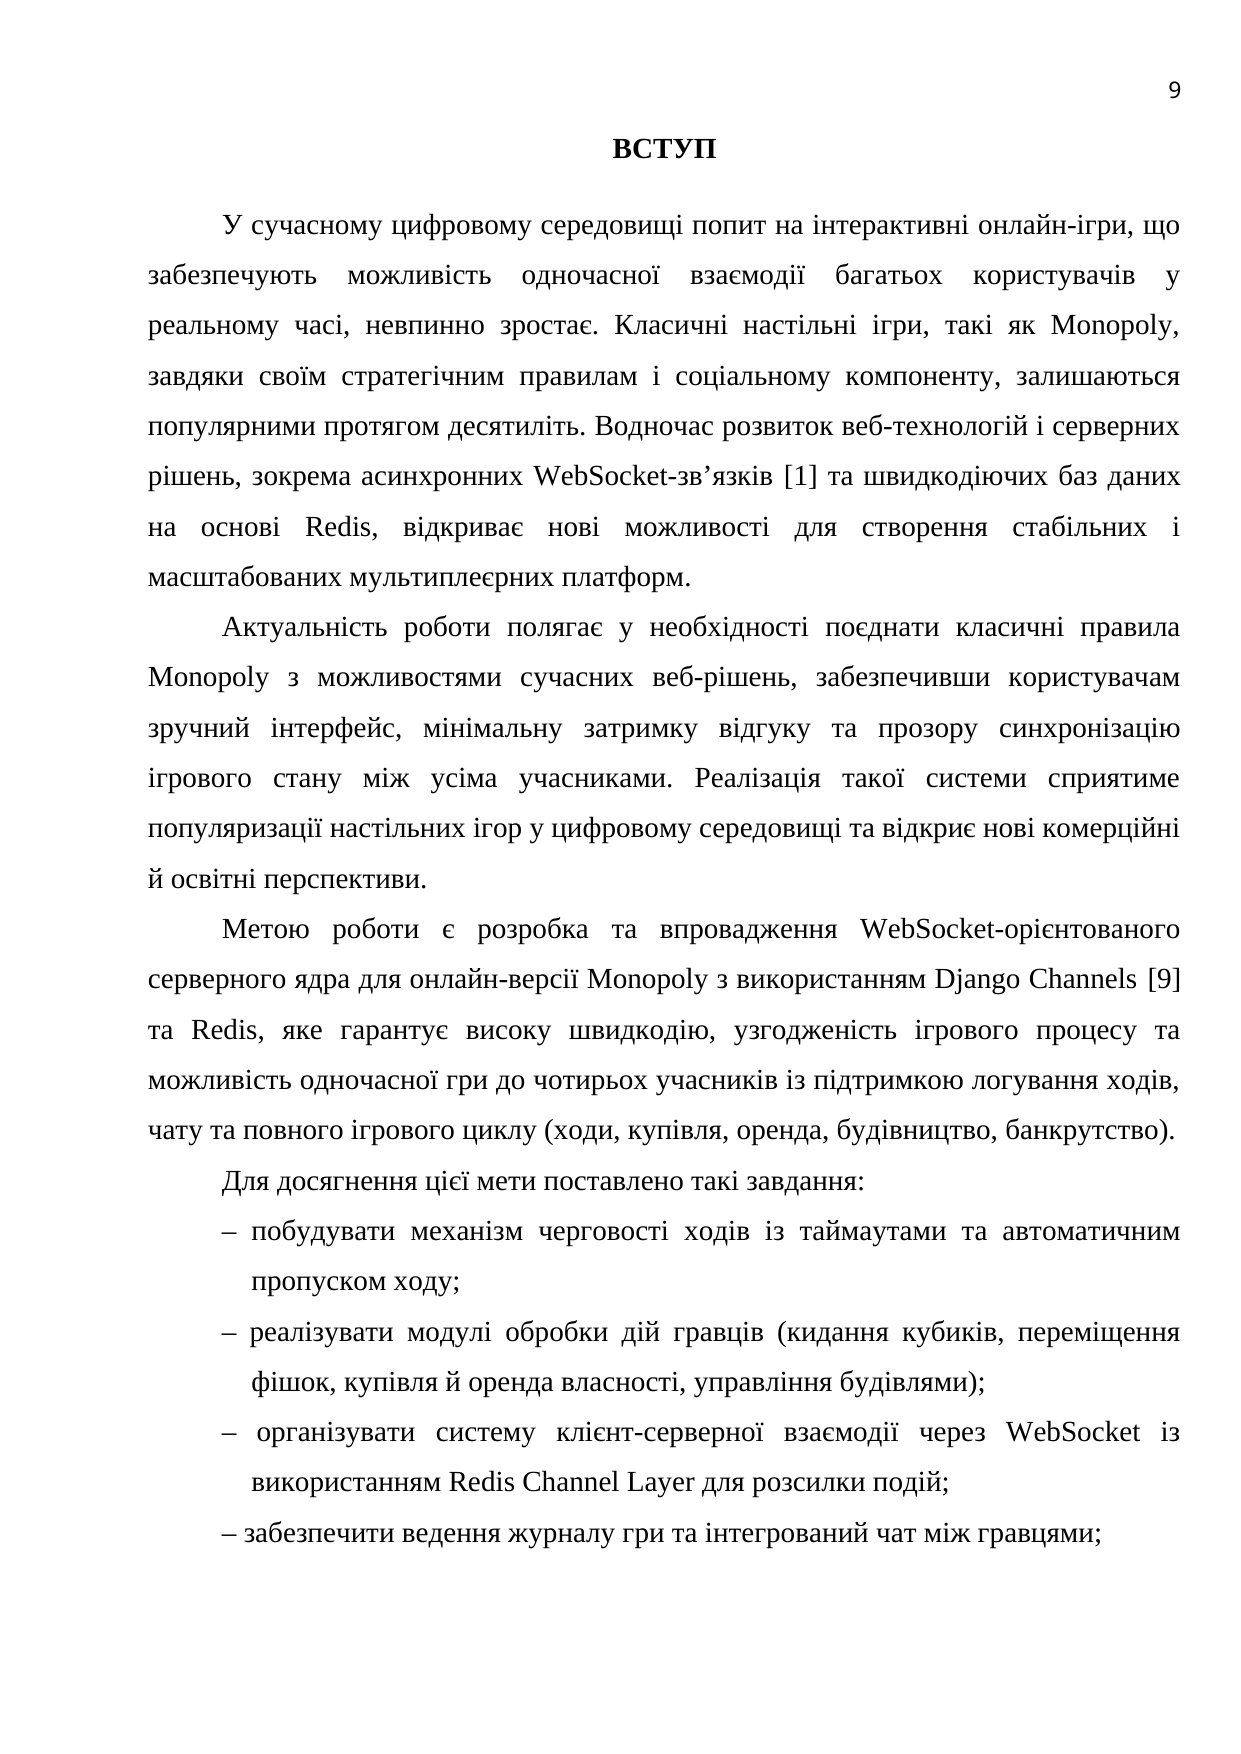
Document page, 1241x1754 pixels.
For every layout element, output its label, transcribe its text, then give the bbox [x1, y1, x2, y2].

text ВСТУП [148, 131, 1181, 165]
text – реалізувати модулі обробки дій гравців (кидання кубиків, переміщення фішок, купівля й оренда власності, управління будівлями); [222, 1314, 1181, 1397]
text Для досягнення цієї мети поставлено такі завдання: [148, 1163, 1181, 1196]
text У сучасному цифровому середовищі попит на інтерактивні онлайн-ігри, що забезпечують можливість одночасної взаємодії багатьох користувачів у реальному часі, невпинно зростає. Класичні настільні ігри, такі як Monopoly, завдяки своїм стратегічним правилам і соціальному компоненту, залишаються популярними протягом десятиліть. Водночас розвиток веб-технологій і серверних рішень, зокрема асинхронних WebSocket-зв’язків [1] та швидкодіючих баз даних на основі Redis, відкриває нові можливості для створення стабільних і масштабованих мультиплеєрних платформ. [148, 207, 1181, 592]
text – забезпечити ведення журналу гри та інтегрований чат між гравцями; [222, 1515, 1181, 1548]
text – організувати систему клієнт-серверної взаємодії через WebSocket із використанням Redis Channel Layer для розсилки подій; [222, 1414, 1181, 1498]
text Метою роботи є розробка та впровадження WebSocket-орієнтованого серверного ядра для онлайн-версії Monopoly з використанням Django Channels [9] та Redis, яке гарантує високу швидкодію, узгодженість ігрового процесу та можливість одночасної гри до чотирьох учасників із підтримкою логування ходів, чату та повного ігрового циклу (ходи, купівля, оренда, будівництво, банкрутство). [148, 911, 1181, 1146]
text Актуальність роботи полягає у необхідності поєднати класичні правила Monopoly з можливостями сучасних веб-рішень, забезпечивши користувачам зручний інтерфейс, мінімальну затримку відгуку та прозору синхронізацію ігрового стану між усіма учасниками. Реалізація такої системи сприятиме популяризації настільних ігор у цифровому середовищі та відкриє нові комерційні й освітні перспективи. [148, 609, 1181, 894]
text – побудувати механізм черговості ходів із таймаутами та автоматичним пропуском ходу; [222, 1213, 1181, 1297]
